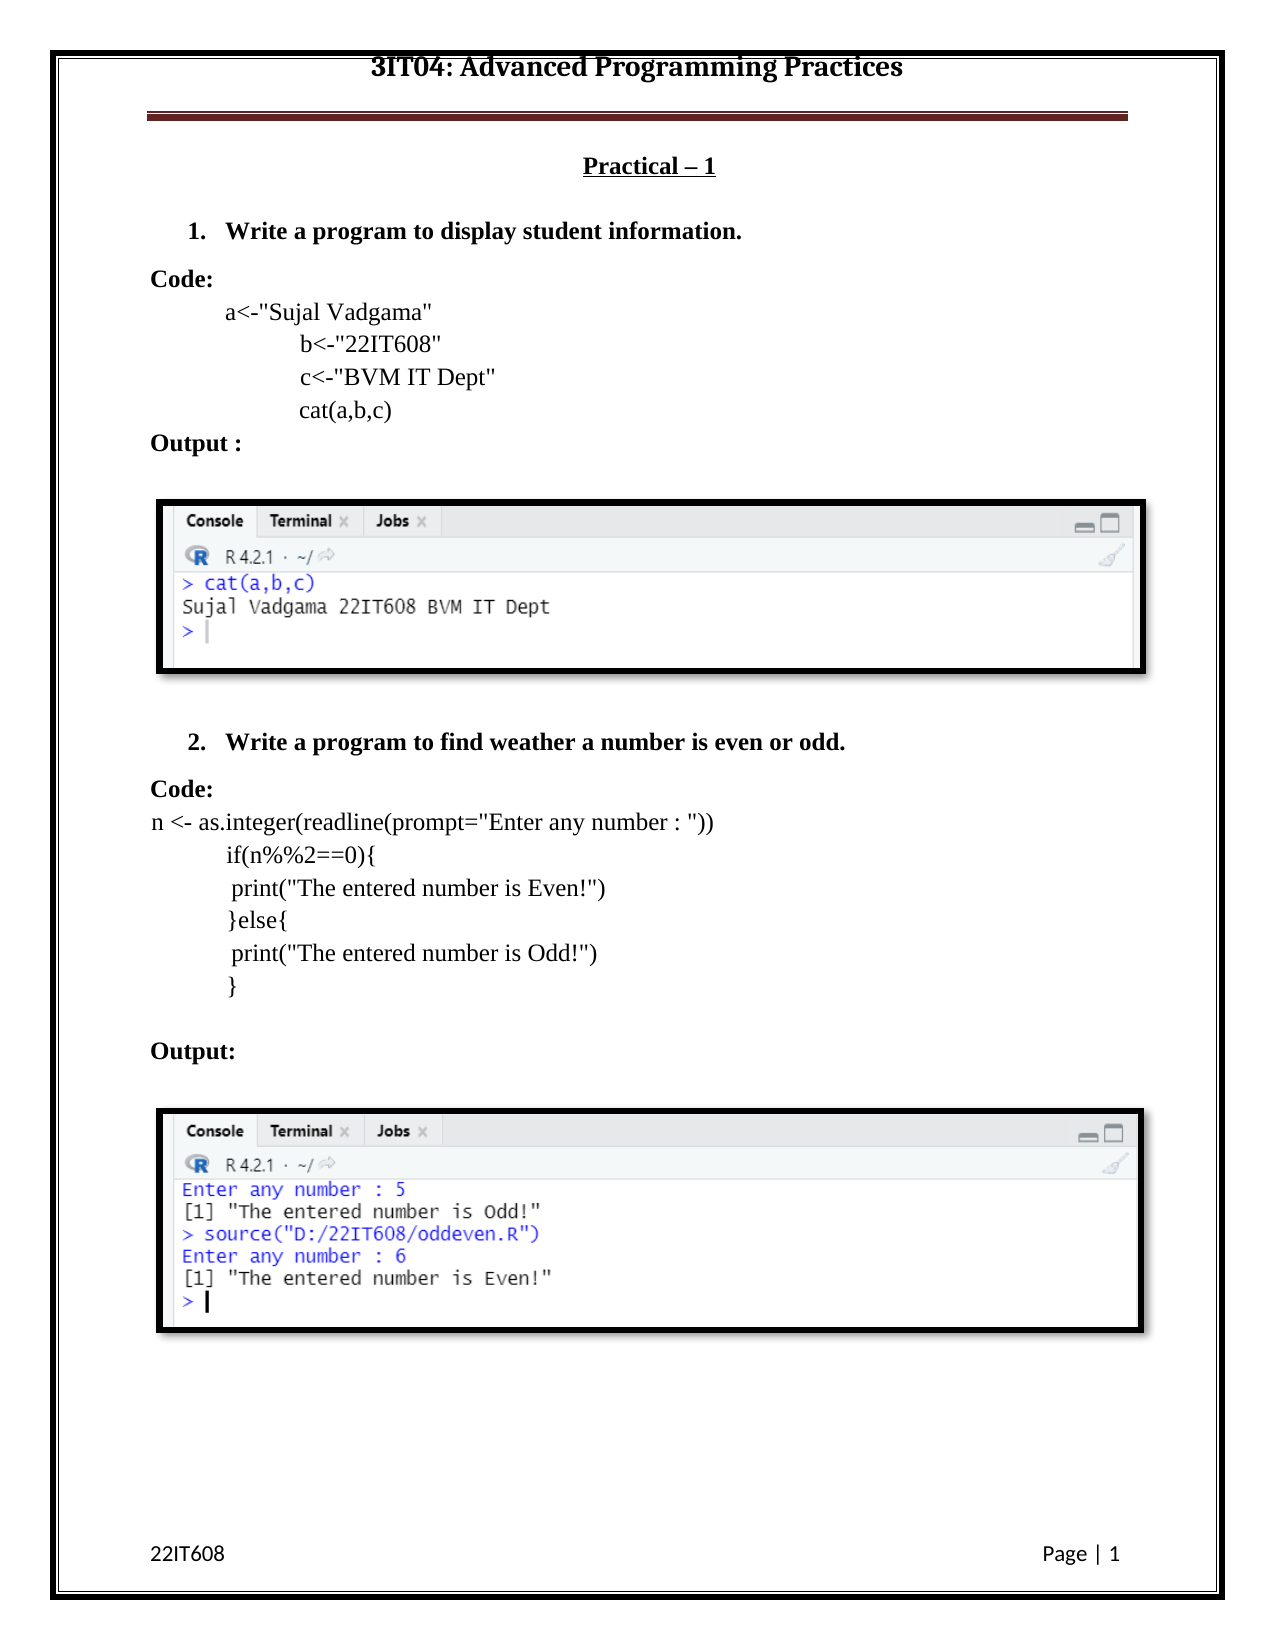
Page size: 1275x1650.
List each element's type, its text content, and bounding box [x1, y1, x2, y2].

list Write a program to display student information. [187, 216, 1166, 245]
text n <- as.integer(readline(prompt="Enter any number : ")) [150, 807, 1149, 836]
text if(n%%2==0){ [151, 840, 1149, 869]
picture [163, 506, 1140, 668]
text Output : [150, 428, 1149, 456]
text b<-"22IT608" [262, 329, 1149, 358]
text a<-"Sujal Vadgama" [186, 297, 1149, 326]
text Code: [150, 264, 1149, 293]
text c<-"BVM IT Dept" [225, 362, 1149, 391]
text cat(a,b,c) [299, 395, 1149, 424]
text print("The entered number is Even!") [150, 873, 1149, 901]
text Output: [150, 1036, 1149, 1065]
text }else{ [151, 905, 1149, 934]
text Practical – 1 [150, 151, 1149, 180]
text print("The entered number is Odd!") [150, 938, 1149, 967]
picture [163, 1114, 1138, 1327]
text } [151, 971, 1149, 999]
text Code: [150, 774, 1149, 803]
list Write a program to find weather a number is even or odd. [187, 727, 1166, 756]
